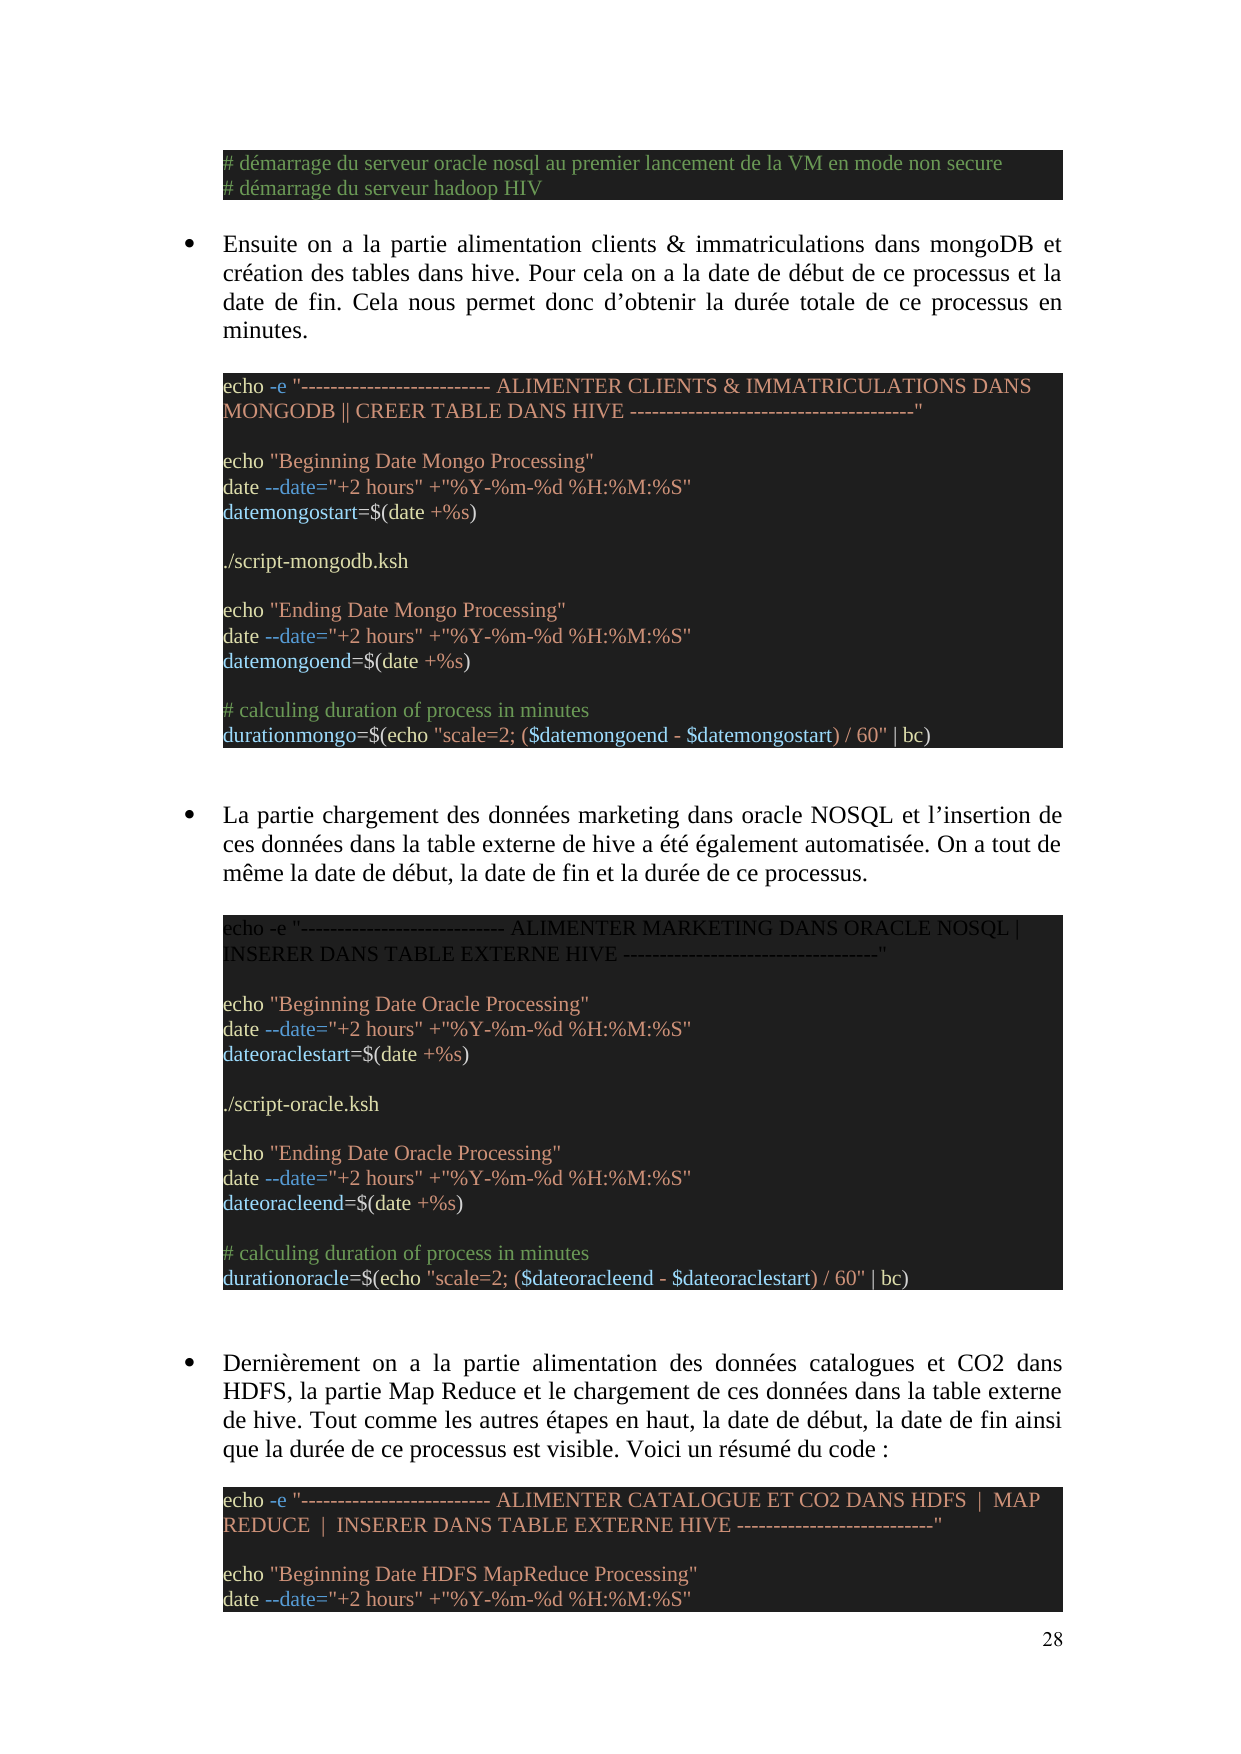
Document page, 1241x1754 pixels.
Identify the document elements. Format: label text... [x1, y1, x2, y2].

list ./script-oracle.ksh [223, 1091, 1063, 1116]
list durationmongo=$(echo "scale=2; ($datemongoend - $datemongostart) / 60" | bc) [223, 722, 1063, 748]
list datemongostart=$(date +%s) [223, 499, 1063, 524]
list dateoracleend=$(date +%s) [223, 1190, 1063, 1216]
list date --date="+2 hours" +"%Y-%m-%d %H:%M:%S" [223, 474, 1063, 499]
list date --date="+2 hours" +"%Y-%m-%d %H:%M:%S" [223, 1016, 1063, 1041]
list # démarrage du serveur oracle nosql au premier lancement de la VM en mode non secure [223, 150, 1063, 175]
list # démarrage du serveur hadoop HIV [223, 175, 1063, 200]
list Ensuite on a la partie alimentation clients & immatriculations dans mongoDB et création des tables dans hive. Pour cela on a la date de début de ce processus et la date de fin. Cela nous permet donc d’obtenir la durée totale de ce processus en minutes. [185, 229, 1063, 344]
list durationoracle=$(echo "scale=2; ($dateoracleend - $dateoraclestart) / 60" | bc) [223, 1265, 1063, 1290]
list dateoraclestart=$(date +%s) [223, 1041, 1063, 1067]
list echo "Ending Date Mongo Processing" [223, 597, 1063, 623]
list echo "Beginning Date HDFS MapReduce Processing" [223, 1561, 1063, 1586]
list date --date="+2 hours" +"%Y-%m-%d %H:%M:%S" [223, 1165, 1063, 1190]
list ./script-mongodb.ksh [223, 548, 1063, 573]
list echo "Beginning Date Mongo Processing" [223, 448, 1063, 474]
list date --date="+2 hours" +"%Y-%m-%d %H:%M:%S" [223, 623, 1063, 648]
list echo -e "---------------------------- ALIMENTER MARKETING DANS ORACLE NOSQL | INSERER DANS TABLE EXTERNE HIVE -----------------------------------" [223, 915, 1063, 966]
list # calculing duration of process in minutes [223, 1240, 1063, 1265]
list echo -e "-------------------------- ALIMENTER CLIENTS & IMMATRICULATIONS DANS MONGODB || CREER TABLE DANS HIVE ---------------------------------------" [223, 373, 1063, 423]
list datemongoend=$(date +%s) [223, 648, 1063, 673]
list La partie chargement des données marketing dans oracle NOSQL et l’insertion de ces données dans la table externe de hive a été également automatisée. On a tout de même la date de début, la date de fin et la durée de ce processus. [185, 800, 1063, 887]
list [223, 1586, 1063, 1612]
list echo -e "-------------------------- ALIMENTER CATALOGUE ET CO2 DANS HDFS | MAP REDUCE | INSERER DANS TABLE EXTERNE HIVE ---------------------------" [223, 1487, 1063, 1537]
list Dernièrement on a la partie alimentation des données catalogues et CO2 dans HDFS, la partie Map Reduce et le chargement de ces données dans la table externe de hive. Tout comme les autres étapes en haut, la date de début, la date de fin ainsi que la durée de ce processus est visible. Voici un résumé du code : [185, 1348, 1063, 1463]
list # calculing duration of process in minutes [223, 697, 1063, 722]
list echo "Beginning Date Oracle Processing" [223, 991, 1063, 1016]
list echo "Ending Date Oracle Processing" [223, 1140, 1063, 1165]
